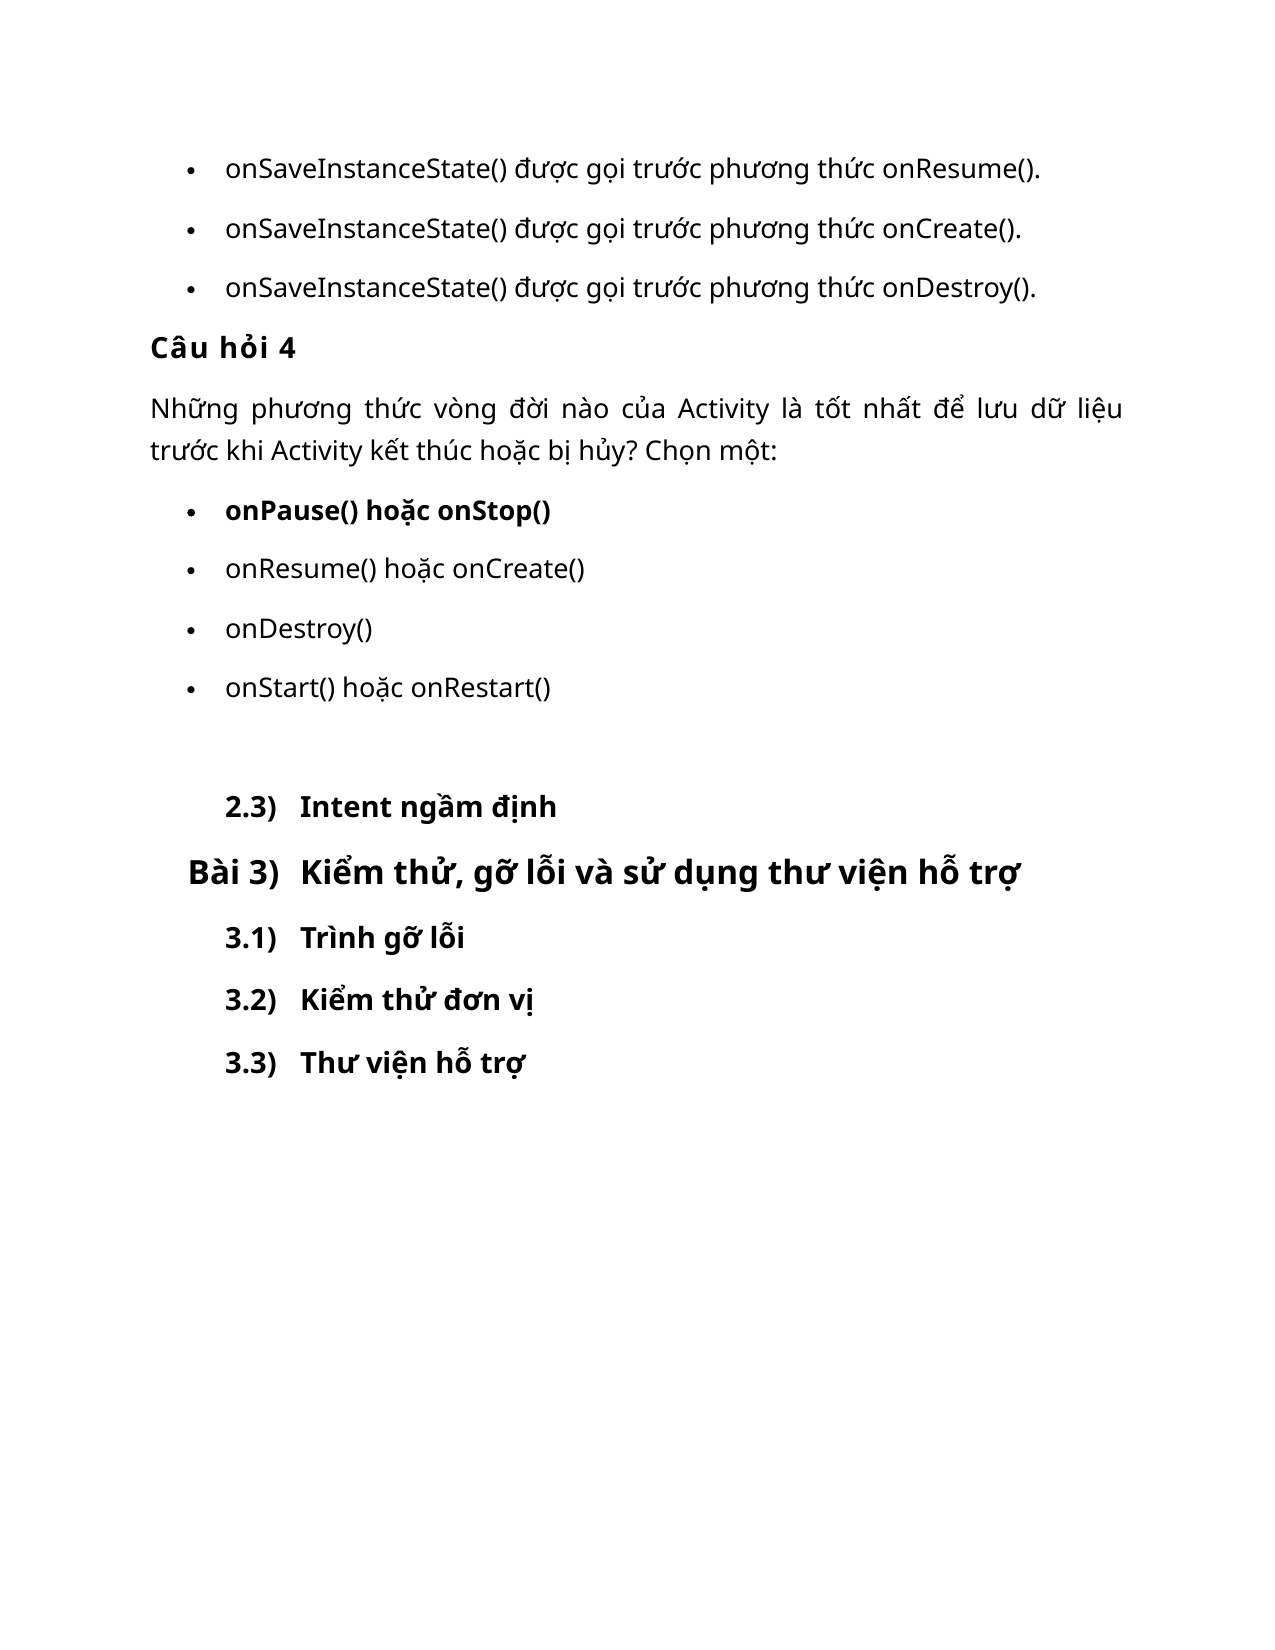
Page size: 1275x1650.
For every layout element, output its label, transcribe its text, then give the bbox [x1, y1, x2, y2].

list onSaveInstanceState() được gọi trước phương thức onDestroy(). [187, 268, 1125, 305]
list onSaveInstanceState() được gọi trước phương thức onCreate(). [187, 209, 1125, 246]
list onDestroy() [187, 609, 1125, 646]
text Những phương thức vòng đời nào của Activity là tốt nhất để lưu dữ liệu trước khi Activity kết thúc hoặc bị hủy? Chọn một: [150, 389, 1125, 469]
list onPause() hoặc onStop() [187, 491, 1125, 528]
subtitle Kiểm thử, gỡ lỗi và sử dụng thư viện hỗ trợ [187, 848, 1125, 894]
subtitle Trình gỡ lỗi [225, 917, 1125, 957]
subtitle Câu hỏi 4 [150, 327, 1125, 367]
list onResume() hoặc onCreate() [187, 550, 1125, 587]
list onSaveInstanceState() được gọi trước phương thức onResume(). [187, 150, 1125, 187]
subtitle Thư viện hỗ trợ [225, 1042, 1125, 1082]
list onStart() hoặc onRestart() [187, 668, 1125, 705]
subtitle Intent ngầm định [225, 786, 1125, 826]
subtitle Kiểm thử đơn vị [225, 980, 1125, 1019]
